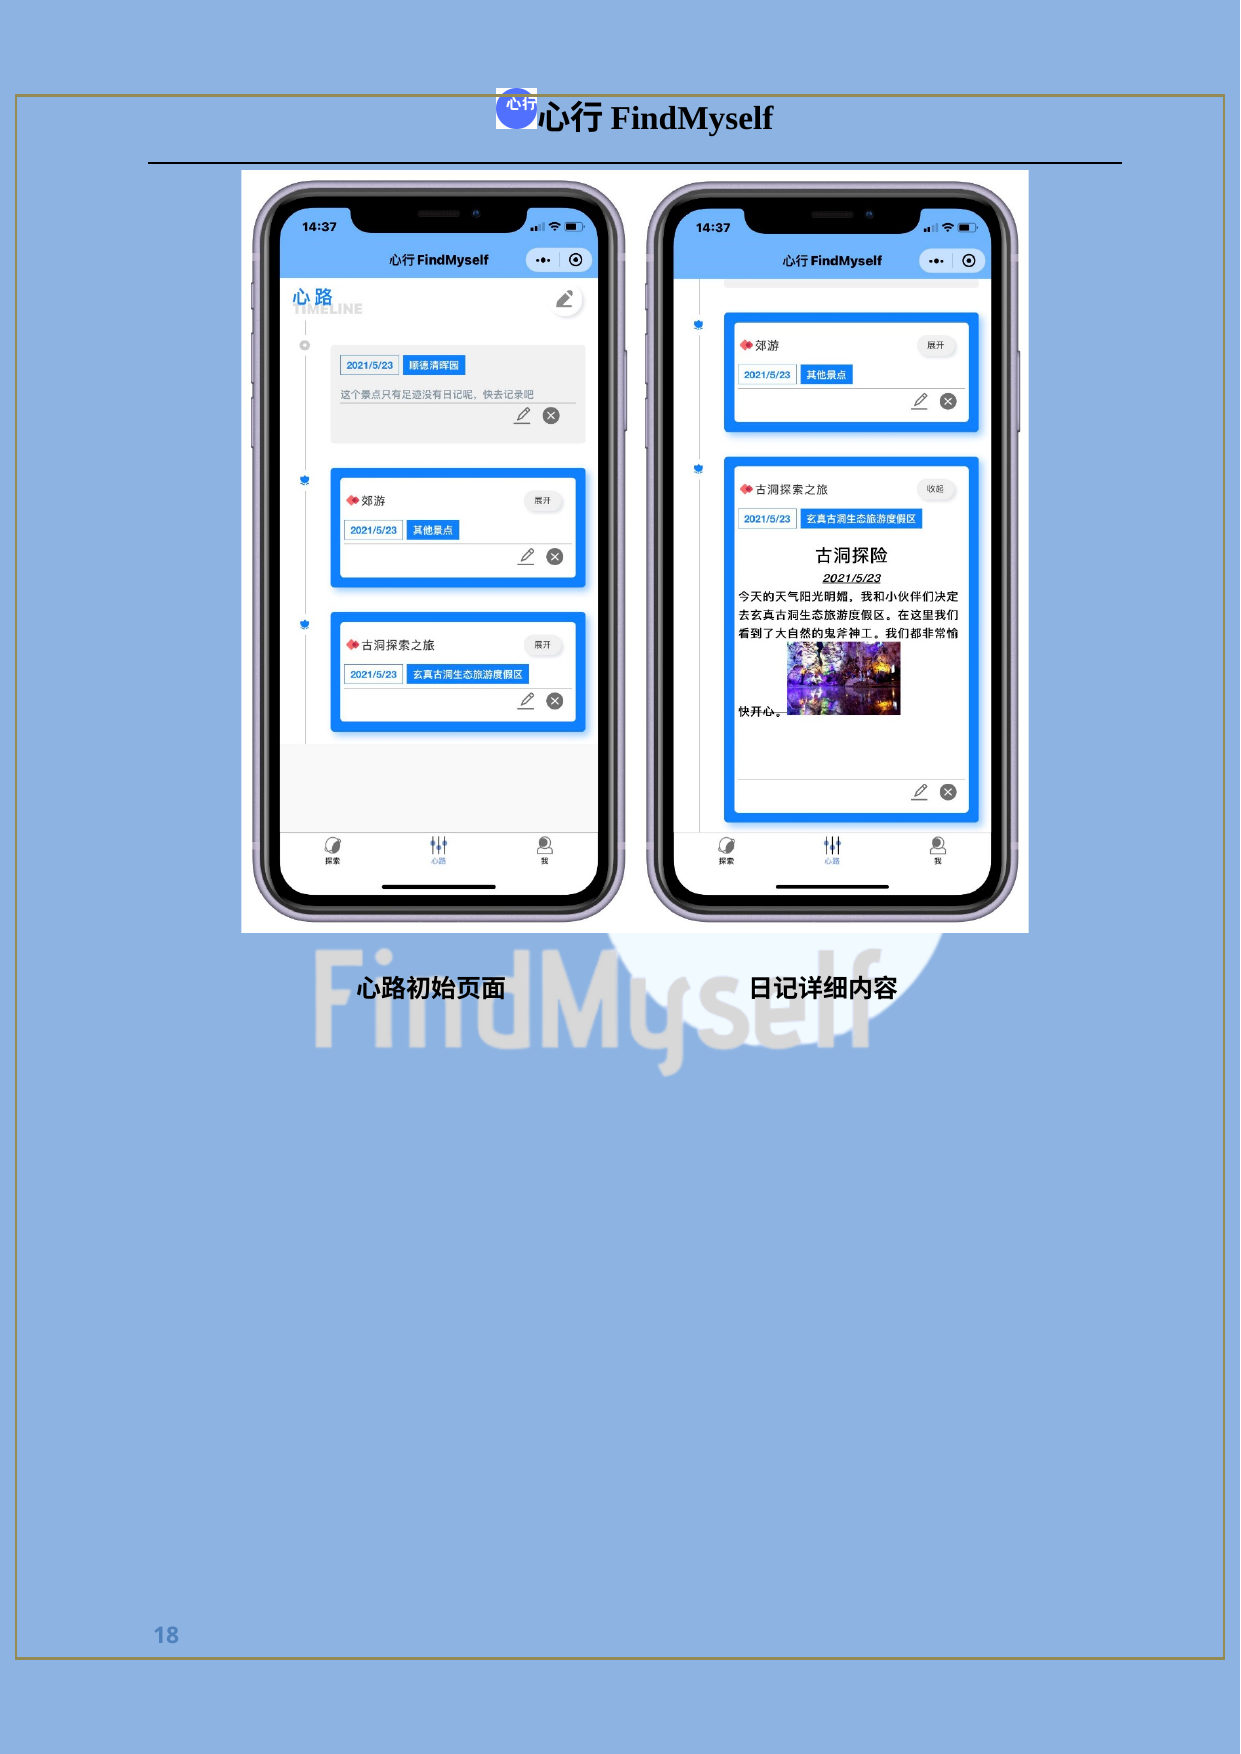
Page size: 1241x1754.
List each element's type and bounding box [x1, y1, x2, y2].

picture [496, 97, 537, 129]
picture [241, 170, 1029, 933]
picture [496, 88, 537, 94]
